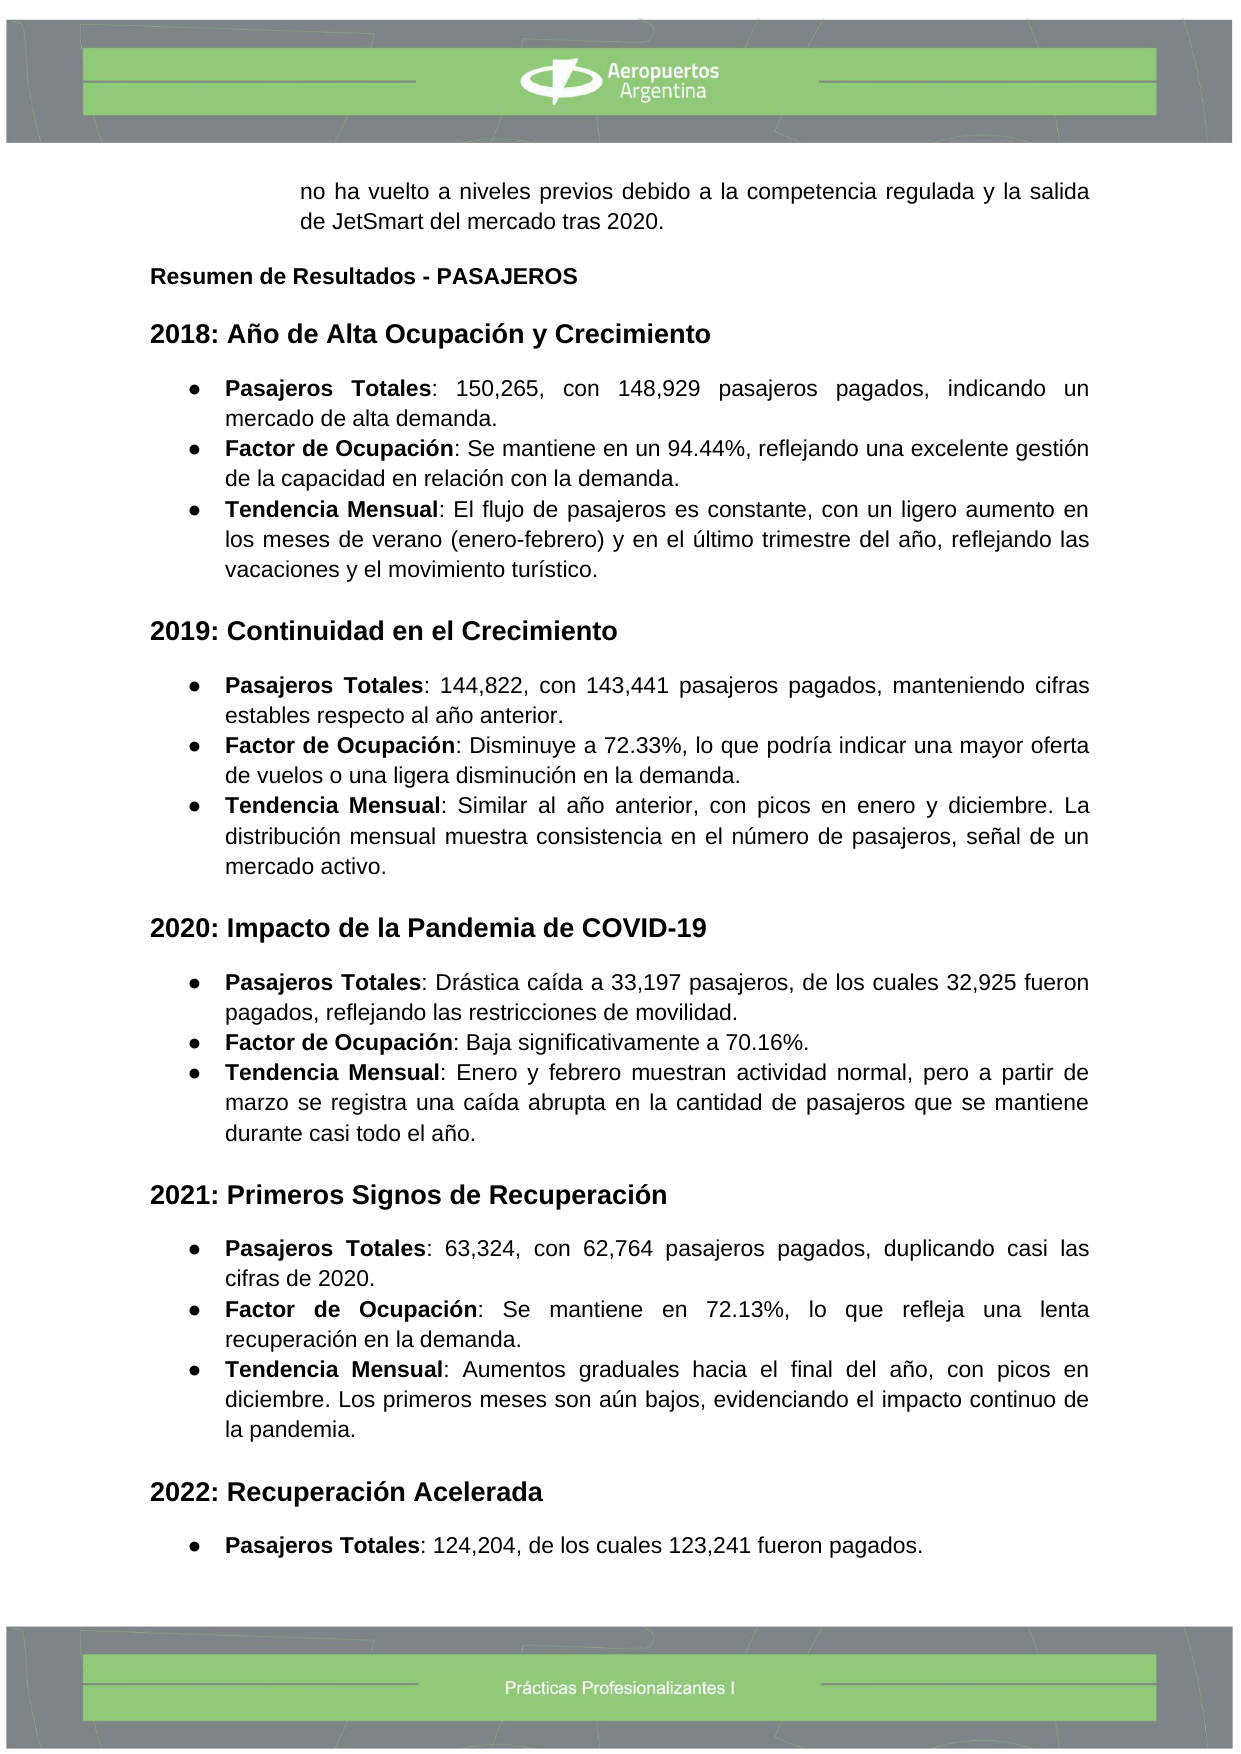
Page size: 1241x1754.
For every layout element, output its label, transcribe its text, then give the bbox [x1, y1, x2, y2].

list Pasajeros Totales: 144,822, con 143,441 pasajeros pagados, manteniendo cifras estables respecto al año anterior. [187, 672, 1090, 728]
list Factor de Ocupación: Se mantiene en un 94.44%, reflejando una excelente gestión de la capacidad en relación con la demanda. [187, 435, 1090, 492]
list Pasajeros Totales: Drástica caída a 33,197 pasajeros, de los cuales 32,925 fueron pagados, reflejando las restricciones de movilidad. [187, 968, 1090, 1025]
text Resumen de Resultados - PASAJEROS [150, 263, 1090, 289]
picture [6, 1626, 1233, 1749]
list Tendencia Mensual: Aumentos graduales hacia el final del año, con picos en diciembre. Los primeros meses son aún bajos, evidenciando el impacto continuo de la pandemia. [187, 1356, 1090, 1443]
list Factor de Ocupación: Se mantiene en 72.13%, lo que refleja una lenta recuperación en la demanda. [187, 1296, 1090, 1352]
list Pasajeros Totales: 124,204, de los cuales 123,241 fueron pagados. [187, 1532, 1090, 1558]
list Tendencia Mensual: Similar al año anterior, con picos en enero y diciembre. La distribución mensual muestra consistencia en el número de pasajeros, señal de un mercado activo. [187, 792, 1090, 879]
list Pasajeros Totales: 63,324, con 62,764 pasajeros pagados, duplicando casi las cifras de 2020. [187, 1235, 1090, 1292]
list Factor de Ocupación: Baja significativamente a 70.16%. [187, 1029, 1090, 1055]
subtitle 2022: Recuperación Acelerada [150, 1476, 1090, 1507]
list Pasajeros Totales: 150,265, con 148,929 pasajeros pagados, indicando un mercado de alta demanda. [187, 375, 1090, 431]
list Tendencia Mensual: Enero y febrero muestran actividad normal, pero a partir de marzo se registra una caída abrupta en la cantidad de pasajeros que se mantiene durante casi todo el año. [187, 1059, 1090, 1146]
subtitle 2018: Año de Alta Ocupación y Crecimiento [150, 318, 1090, 350]
list Tendencia Mensual: El flujo de pasajeros es constante, con un ligero aumento en los meses de verano (enero-febrero) y en el último trimestre del año, reflejando las vacaciones y el movimiento turístico. [187, 496, 1090, 582]
list Factor de Ocupación: Disminuye a 72.33%, lo que podría indicar una mayor oferta de vuelos o una ligera disminución en la demanda. [187, 732, 1090, 789]
subtitle 2021: Primeros Signos de Recuperación [150, 1179, 1090, 1210]
picture [6, 18, 1233, 143]
subtitle 2019: Continuidad en el Crecimiento [150, 615, 1090, 647]
subtitle 2020: Impacto de la Pandemia de COVID-19 [150, 912, 1090, 943]
